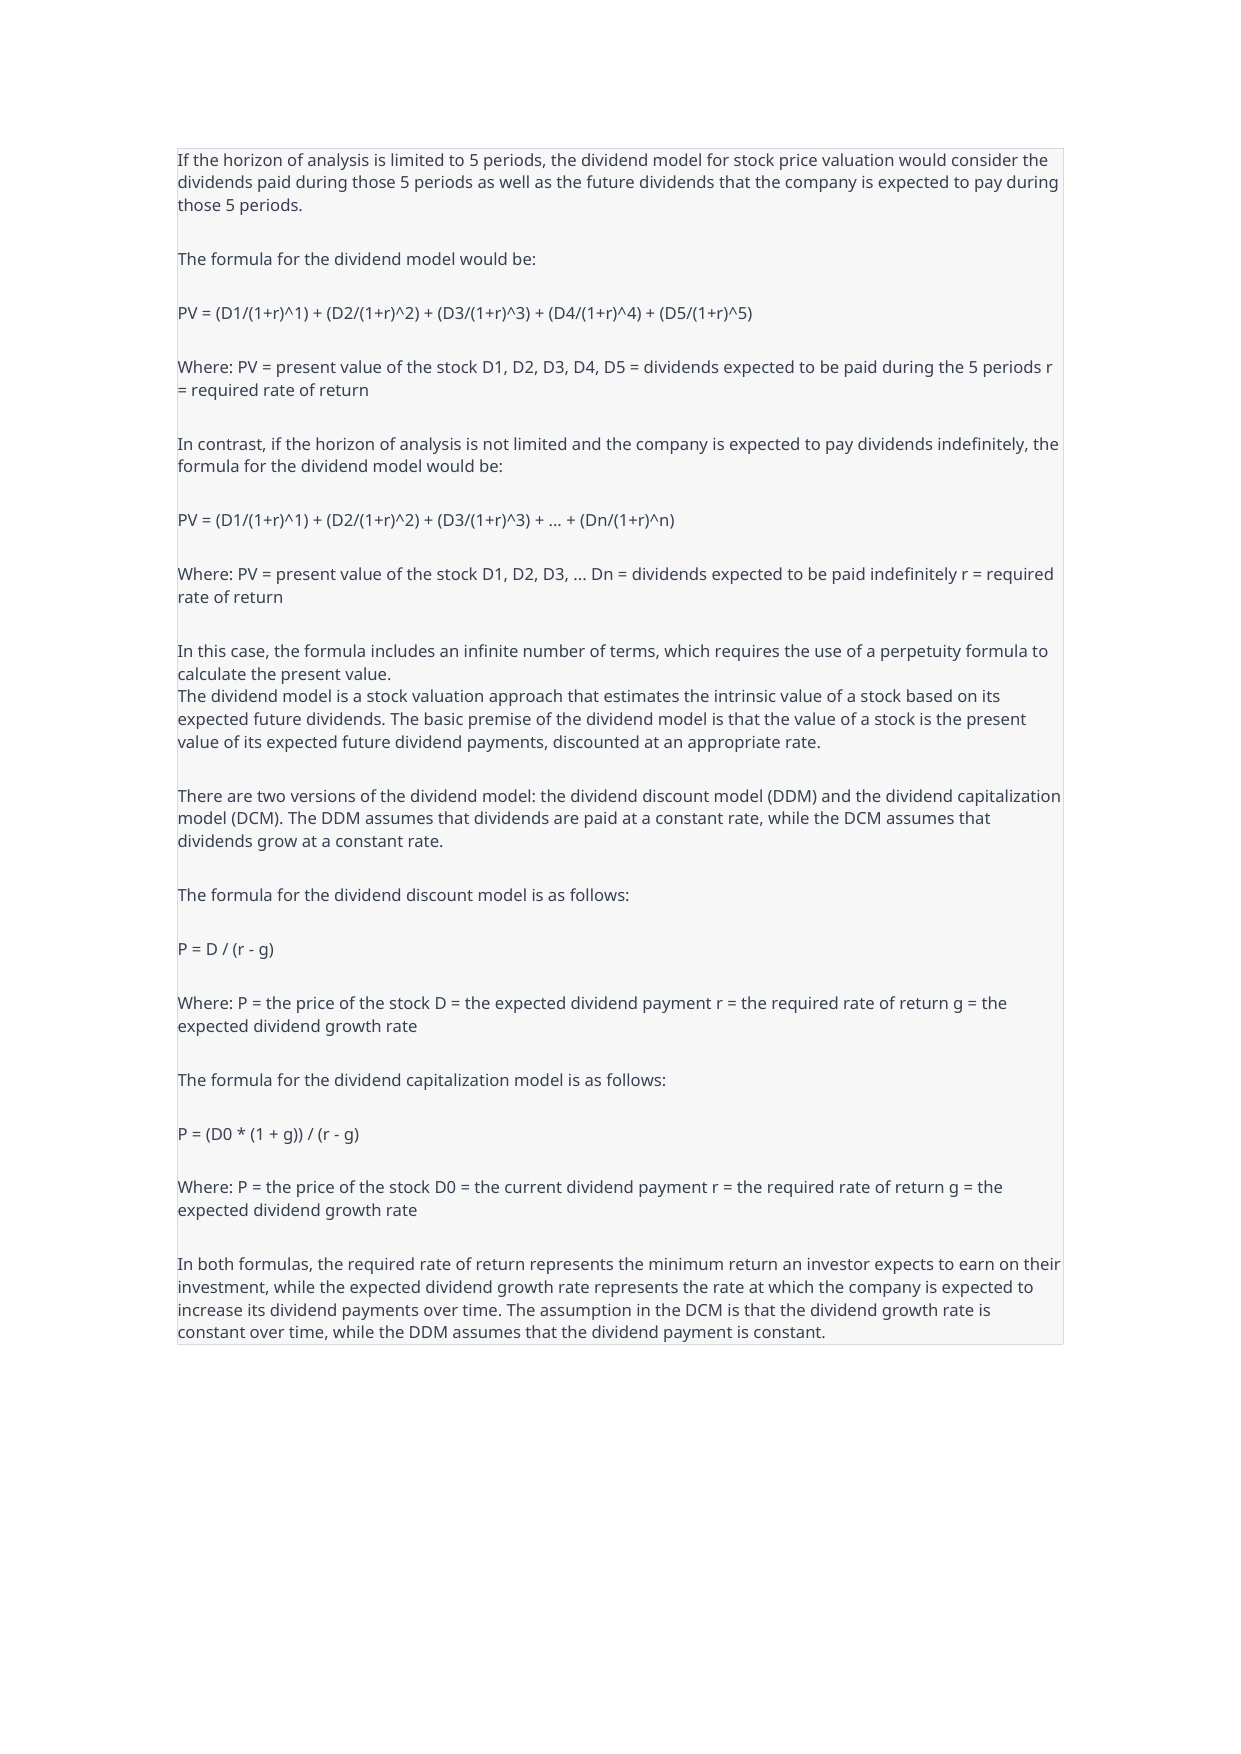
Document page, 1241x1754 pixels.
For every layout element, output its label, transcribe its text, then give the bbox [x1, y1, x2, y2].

text In contrast, if the horizon of analysis is not limited and the company is expected to pay dividends indefinitely, the formula for the dividend model would be: [178, 432, 1063, 477]
text Where: P = the price of the stock D0 = the current dividend payment r = the required rate of return g = the expected dividend growth rate [178, 1176, 1063, 1221]
text The formula for the dividend model would be: [178, 247, 1063, 270]
text In this case, the formula includes an infinite number of terms, which requires the use of a perpetuity formula to calculate the present value. [178, 639, 1063, 685]
text Where: PV = present value of the stock D1, D2, D3, D4, D5 = dividends expected to be paid during the 5 periods r = required rate of return [178, 355, 1063, 401]
text In both formulas, the required rate of return represents the minimum return an investor expects to earn on their investment, while the expected dividend growth rate represents the rate at which the company is expected to increase its dividend payments over time. The assumption in the DCM is that the dividend growth rate is constant over time, while the DDM assumes that the dividend payment is constant. [178, 1252, 1063, 1344]
text The formula for the dividend discount model is as follows: [178, 883, 1063, 906]
text Where: PV = present value of the stock D1, D2, D3, ... Dn = dividends expected to be paid indefinitely r = required rate of return [178, 562, 1063, 608]
text There are two versions of the dividend model: the dividend discount model (DDM) and the dividend capitalization model (DCM). The DDM assumes that dividends are paid at a constant rate, while the DCM assumes that dividends grow at a constant rate. [178, 784, 1063, 852]
text The formula for the dividend capitalization model is as follows: [178, 1068, 1063, 1091]
text If the horizon of analysis is limited to 5 periods, the dividend model for stock price valuation would consider the dividends paid during those 5 periods as well as the future dividends that the company is expected to pay during those 5 periods. [178, 149, 1063, 216]
text Where: P = the price of the stock D = the expected dividend payment r = the required rate of return g = the expected dividend growth rate [178, 991, 1063, 1037]
text PV = (D1/(1+r)^1) + (D2/(1+r)^2) + (D3/(1+r)^3) + ... + (Dn/(1+r)^n) [178, 508, 1063, 531]
text The dividend model is a stock valuation approach that estimates the intrinsic value of a stock based on its expected future dividends. The basic premise of the dividend model is that the value of a stock is the present value of its expected future dividend payments, discounted at an appropriate rate. [178, 685, 1063, 753]
text PV = (D1/(1+r)^1) + (D2/(1+r)^2) + (D3/(1+r)^3) + (D4/(1+r)^4) + (D5/(1+r)^5) [178, 301, 1063, 324]
text P = D / (r - g) [178, 937, 1063, 960]
text P = (D0 * (1 + g)) / (r - g) [178, 1122, 1063, 1145]
